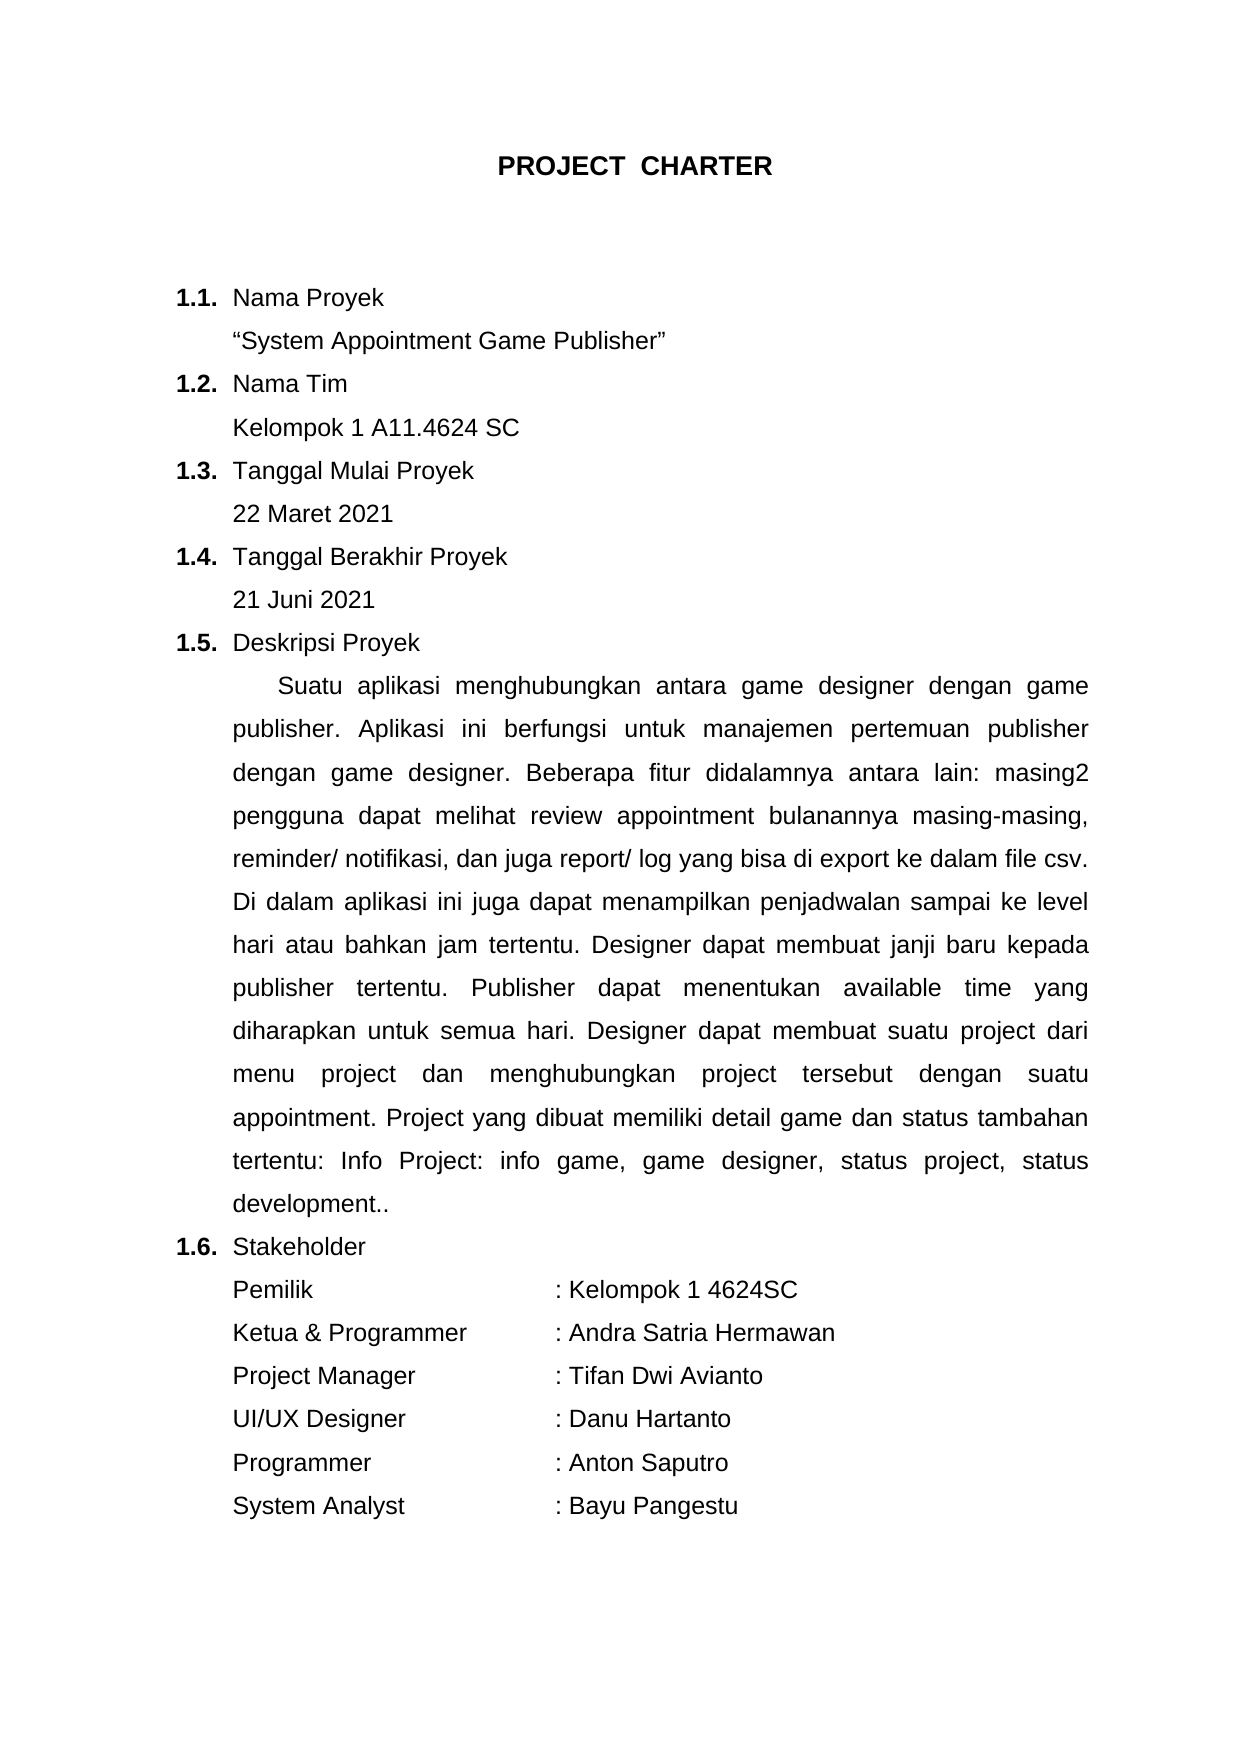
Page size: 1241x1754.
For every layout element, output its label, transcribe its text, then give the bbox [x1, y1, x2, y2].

text Project Manager : Tifan Dwi Avianto [232, 1361, 1090, 1390]
list Deskripsi Proyek [217, 628, 1090, 657]
text 22 Maret 2021 [232, 499, 1090, 527]
list Tanggal Mulai Proyek [217, 456, 1090, 484]
text PROJECT CHARTER [180, 150, 1090, 181]
text UI/UX Designer : Danu Hartanto [232, 1404, 1090, 1433]
text Pemilik : Kelompok 1 4624SC Ketua & Programmer : Andra Satria Hermawan [232, 1275, 1090, 1347]
text System Analyst : Bayu Pangestu [232, 1491, 1090, 1519]
text “System Appointment Game Publisher” [232, 326, 1090, 355]
list Tanggal Berakhir Proyek [217, 542, 1090, 571]
list Stakeholder [217, 1232, 1090, 1261]
list Nama Proyek [217, 283, 1090, 312]
list Nama Tim Kelompok 1 A11.4624 SC [217, 369, 1090, 441]
text Suatu aplikasi menghubungkan antara game designer dengan game publisher. Aplikasi ini berfungsi untuk manajemen pertemuan publisher dengan game designer. Beberapa fitur didalamnya antara lain: masing2 pengguna dapat melihat review appointment bulanannya masing-masing, reminder/ notifikasi, dan juga report/ log yang bisa di export ke dalam file csv. Di dalam aplikasi ini juga dapat menampilkan penjadwalan sampai ke level hari atau bahkan jam tertentu. Designer dapat membuat janji baru kepada publisher tertentu. Publisher dapat menentukan available time yang diharapkan untuk semua hari. Designer dapat membuat suatu project dari menu project dan menghubungkan project tersebut dengan suatu appointment. Project yang dibuat memiliki detail game dan status tambahan tertentu: Info Project: info game, game designer, status project, status development.. [232, 671, 1090, 1217]
text 21 Juni 2021 [232, 585, 1090, 614]
text Programmer : Anton Saputro [232, 1447, 1090, 1476]
